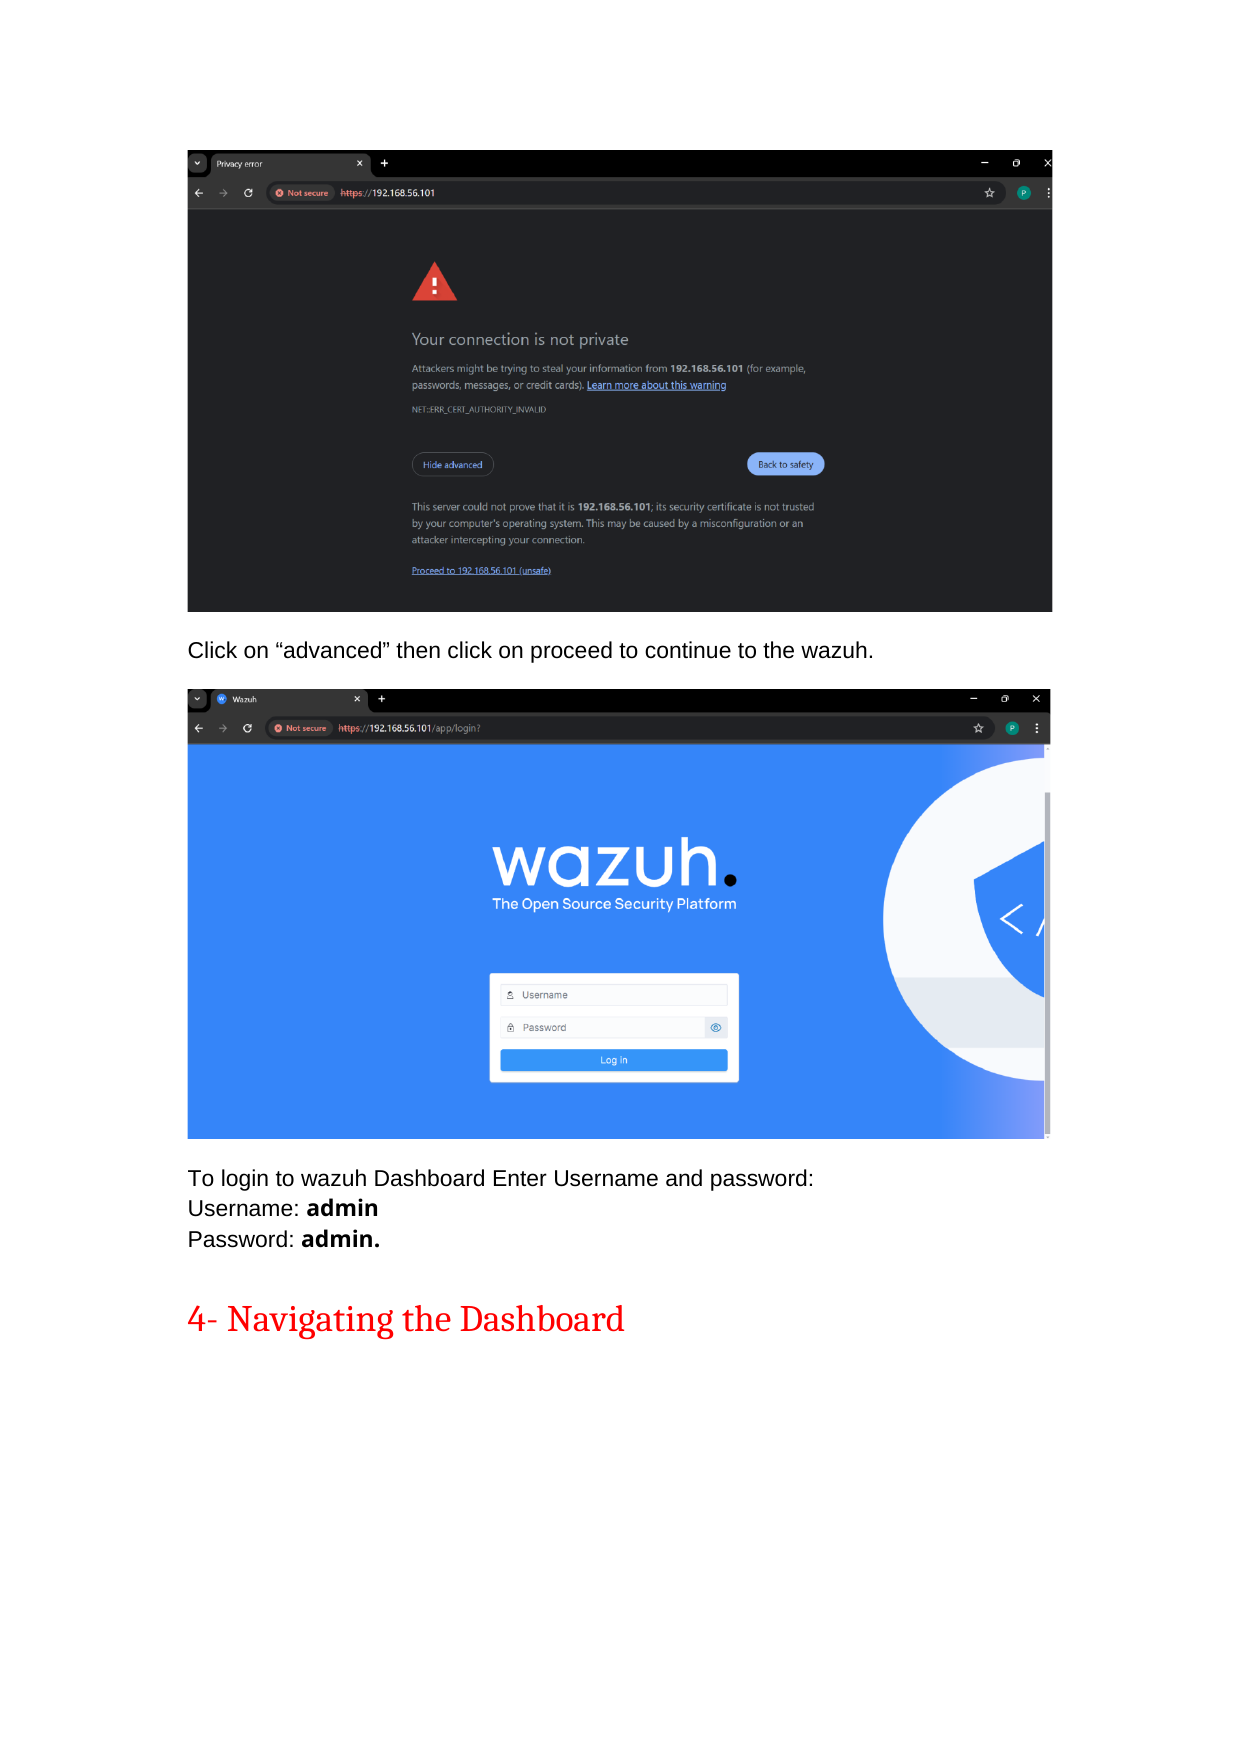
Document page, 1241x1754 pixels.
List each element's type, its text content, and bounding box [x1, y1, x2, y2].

picture [187, 150, 1053, 612]
list Navigating the Dashboard [187, 1297, 1053, 1340]
text Username: admin [187, 1192, 1053, 1223]
text To login to wazuh Dashboard Enter Username and password: [187, 1165, 1053, 1192]
list Click on “advanced” then click on proceed to continue to the wazuh. [187, 637, 1053, 663]
text Password: admin. [187, 1223, 1053, 1254]
picture [187, 689, 1051, 1139]
